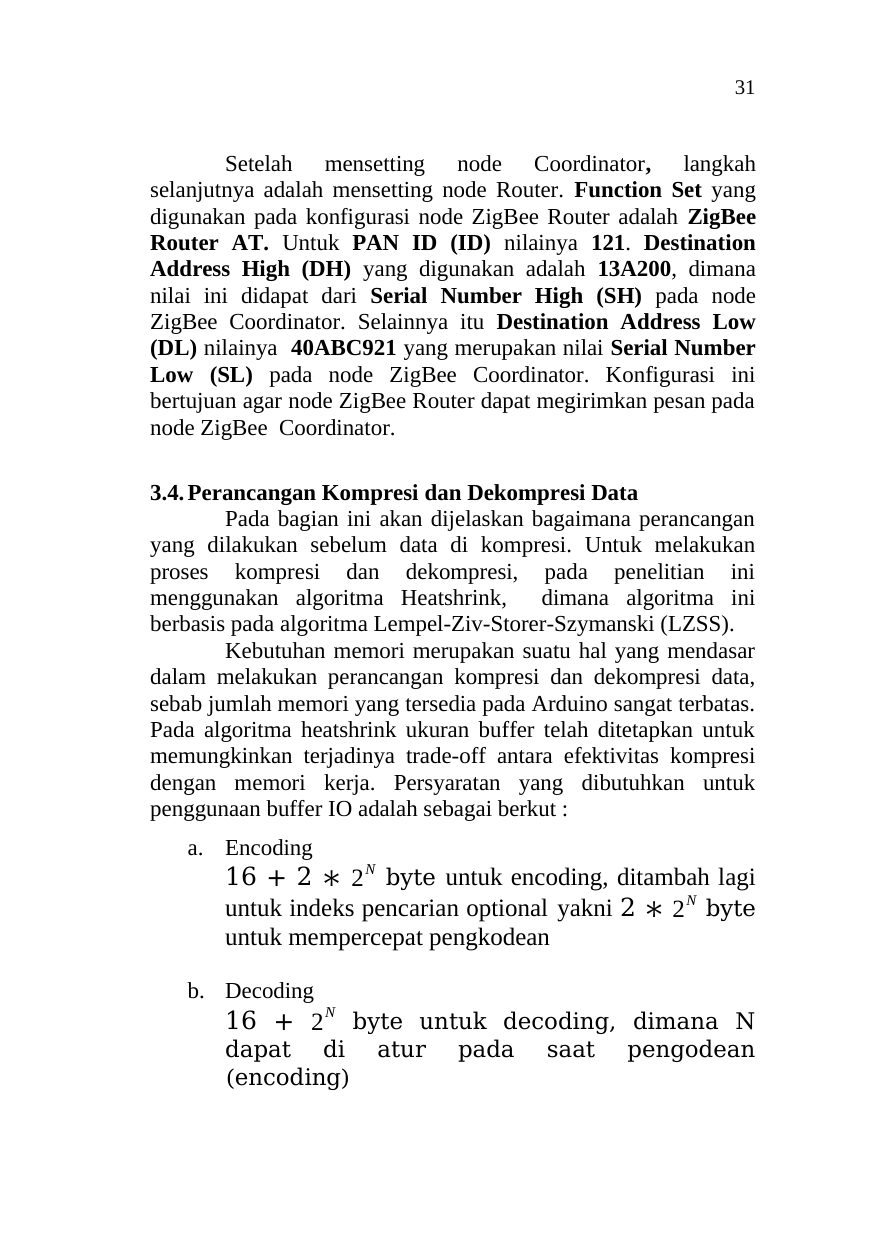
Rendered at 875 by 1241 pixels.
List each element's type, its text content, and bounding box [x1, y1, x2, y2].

text Kebutuhan memori merupakan suatu hal yang mendasar dalam melakukan perancangan kompresi dan dekompresi data, sebab jumlah memori yang tersedia pada Arduino sangat terbatas. Pada algoritma heatshrink ukuran buffer telah ditetapkan untuk memungkinkan terjadinya trade-off antara efektivitas kompresi dengan memori kerja. Persyaratan yang dibutuhkan untuk penggunaan buffer IO adalah sebagai berkut : [150, 637, 756, 821]
text Pada bagian ini akan dijelaskan bagaimana perancangan yang dilakukan sebelum data di kompresi. Untuk melakukan proses kompresi dan dekompresi, pada penelitian ini menggunakan algoritma Heatshrink, dimana algoritma ini berbasis pada algoritma Lempel-Ziv-Storer-Szymanski (LZSS). [150, 505, 756, 637]
subtitle Perancangan Kompresi dan Dekompresi Data [150, 479, 756, 505]
list 16 + 2 ∗ byte untuk encoding, ditambah lagi untuk indeks pencarian optional yakni 2 ∗ byte untuk mempercepat pengkodean [225, 860, 756, 951]
list Decoding [187, 978, 756, 1004]
list 16 + byte untuk decoding, dimana N dapat di atur pada saat pengodean (encoding) [225, 1004, 756, 1090]
list Encoding [187, 834, 756, 860]
text Setelah mensetting node Coordinator, langkah selanjutnya adalah mensetting node Router. Function Set yang digunakan pada konfigurasi node ZigBee Router adalah ZigBee Router AT. Untuk PAN ID (ID) nilainya 121. Destination Address High (DH) yang digunakan adalah 13A200, dimana nilai ini didapat dari Serial Number High (SH) pada node ZigBee Coordinator. Selainnya itu Destination Address Low (DL) nilainya 40ABC921 yang merupakan nilai Serial Number Low (SL) pada node ZigBee Coordinator. Konfigurasi ini bertujuan agar node ZigBee Router dapat megirimkan pesan pada node ZigBee Coordinator. [150, 150, 756, 440]
